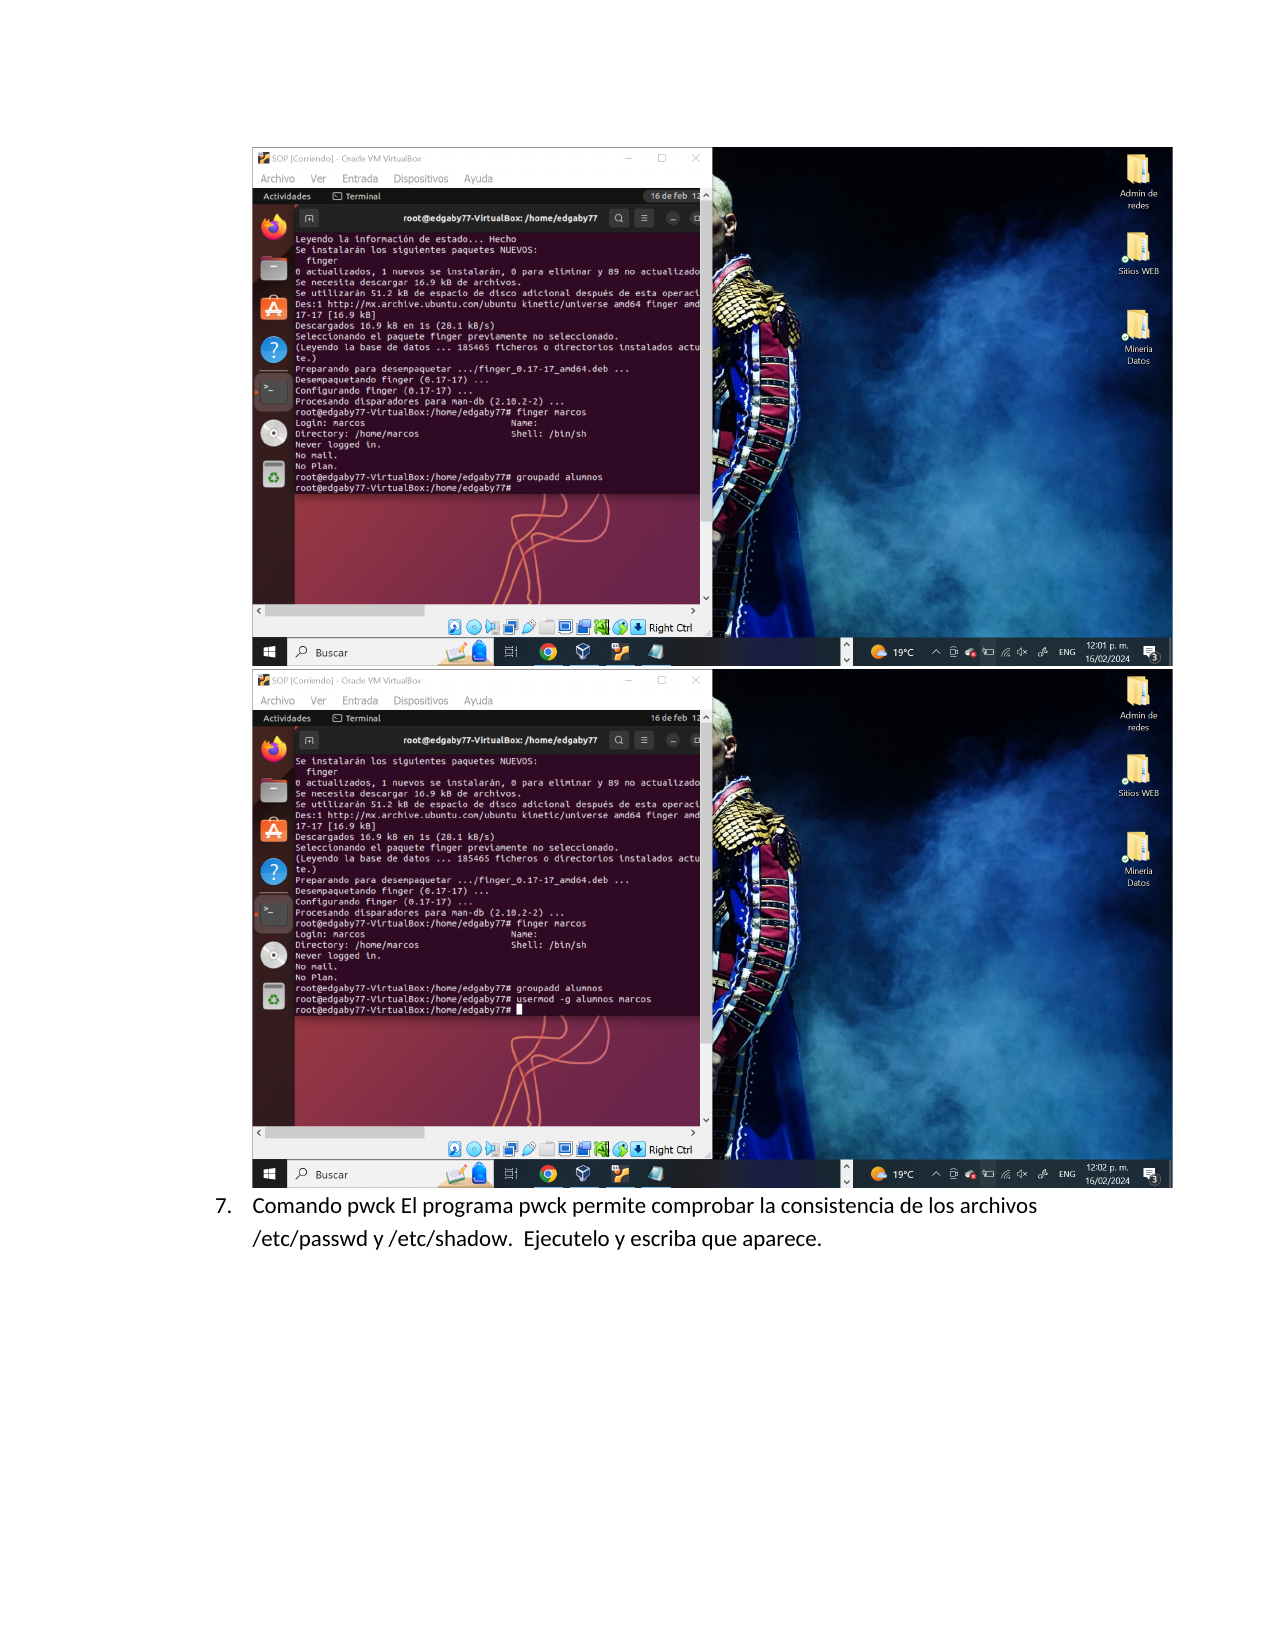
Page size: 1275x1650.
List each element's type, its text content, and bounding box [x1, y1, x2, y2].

list Comando pwck El programa pwck permite comprobar la consistencia de los archivos /etc/passwd y /etc/shadow. Ejecutelo y escriba que aparece. [215, 1192, 1098, 1252]
picture [252, 147, 1173, 666]
picture [252, 669, 1173, 1188]
